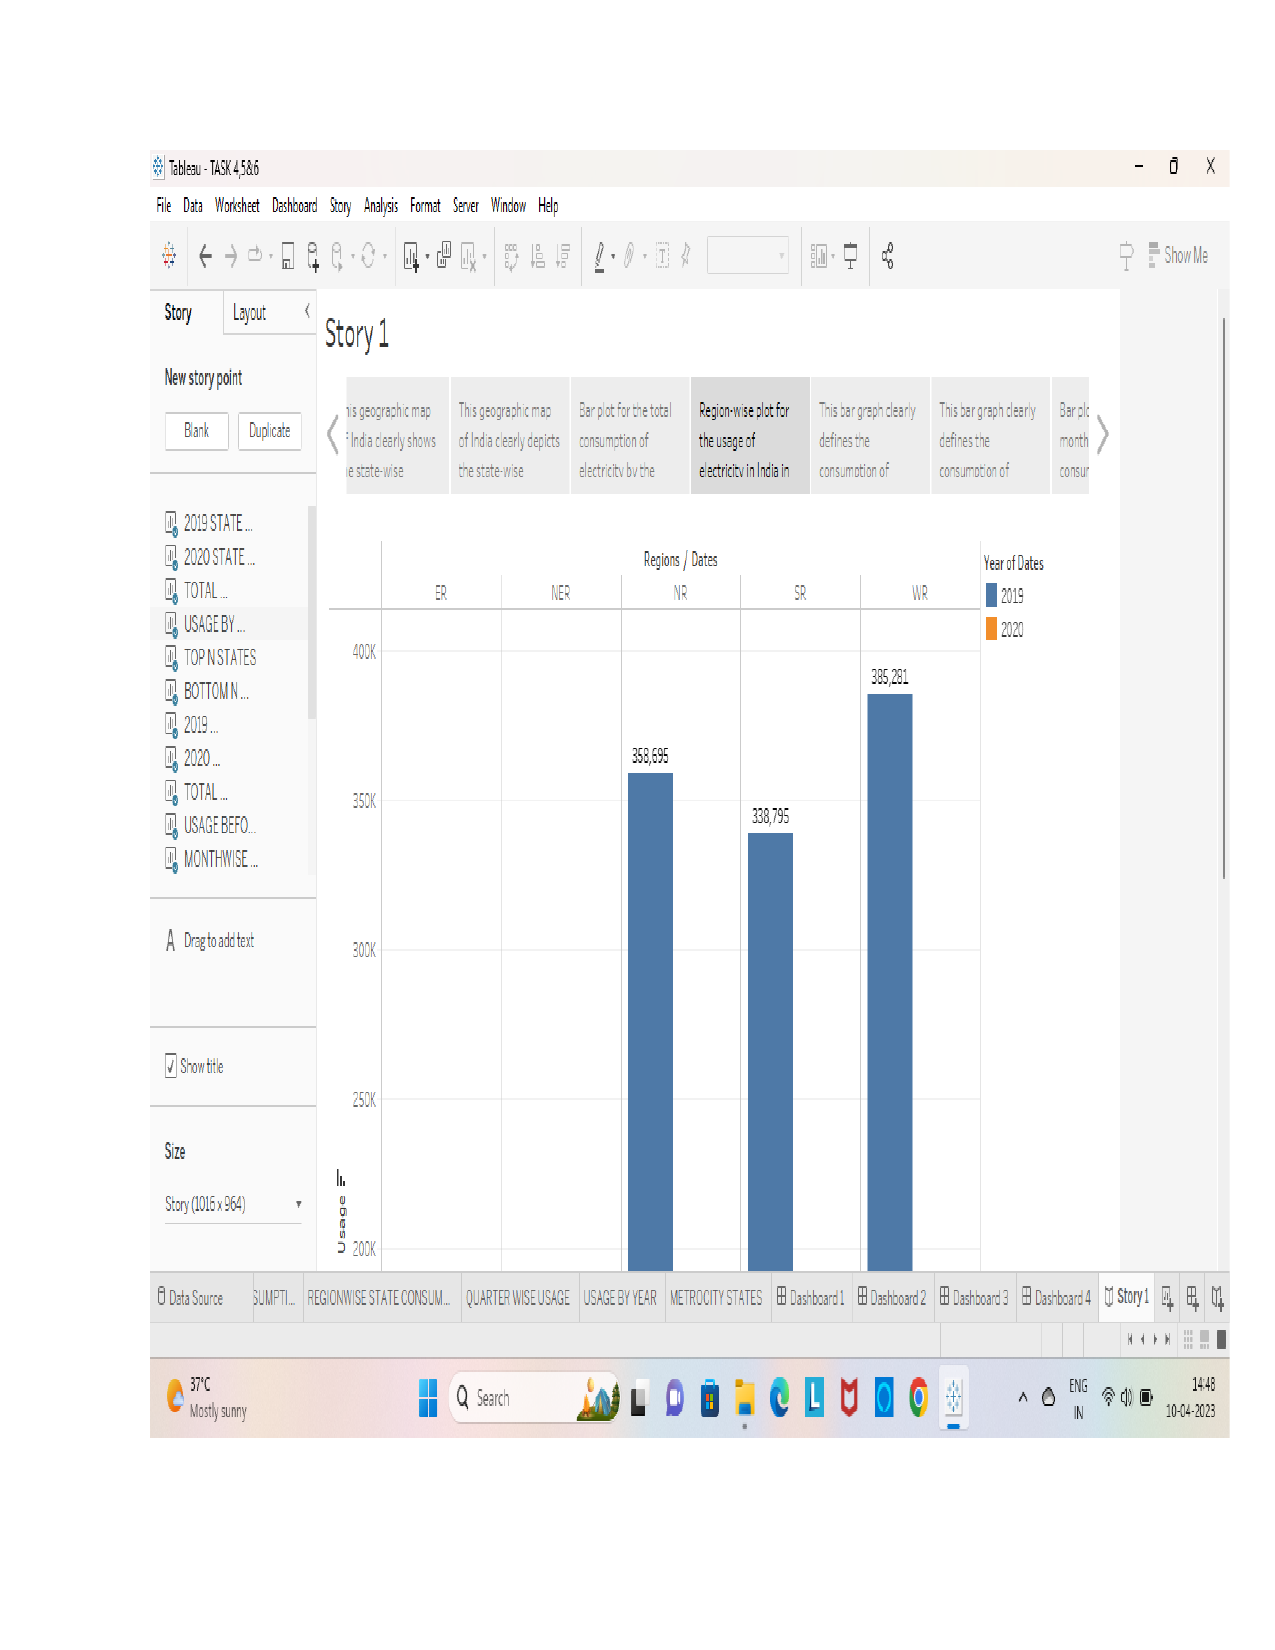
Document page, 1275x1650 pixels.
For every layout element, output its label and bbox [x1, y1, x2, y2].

picture [150, 150, 1230, 1438]
